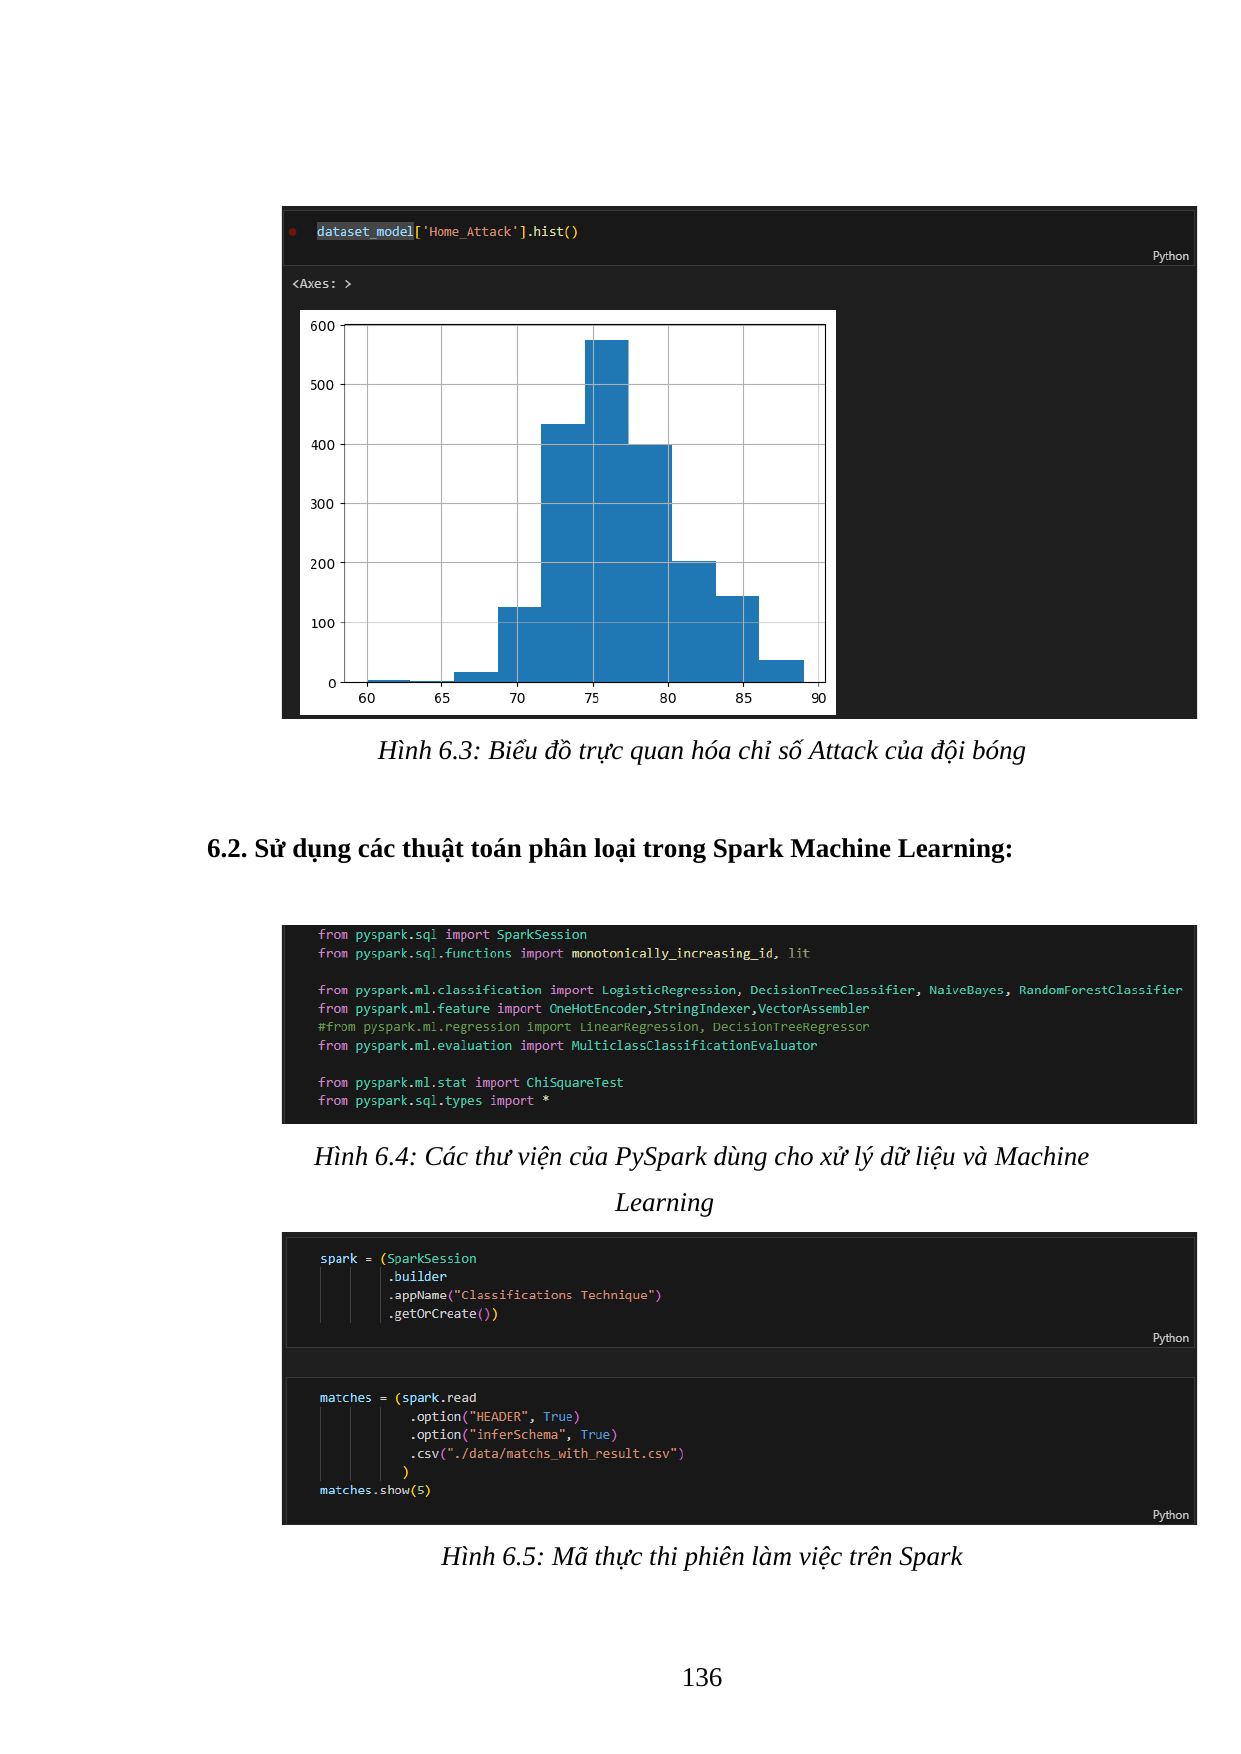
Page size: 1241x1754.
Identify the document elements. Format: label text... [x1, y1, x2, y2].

picture [281, 925, 1198, 1124]
picture [281, 206, 1198, 719]
text Hình 6.5: Mã thực thi phiên làm việc trên Spark [207, 1540, 1122, 1571]
picture [281, 1232, 1198, 1525]
subtitle 6.2. Sử dụng các thuật toán phân loại trong Spark Machine Learning: [207, 832, 1122, 863]
text Hình 6.3: Biểu đồ trực quan hóa chỉ số Attack của đội bóng [207, 734, 1122, 765]
text Hình 6.4: Các thư viện của PySpark dùng cho xử lý dữ liệu và Machine Learning [207, 1139, 1122, 1217]
